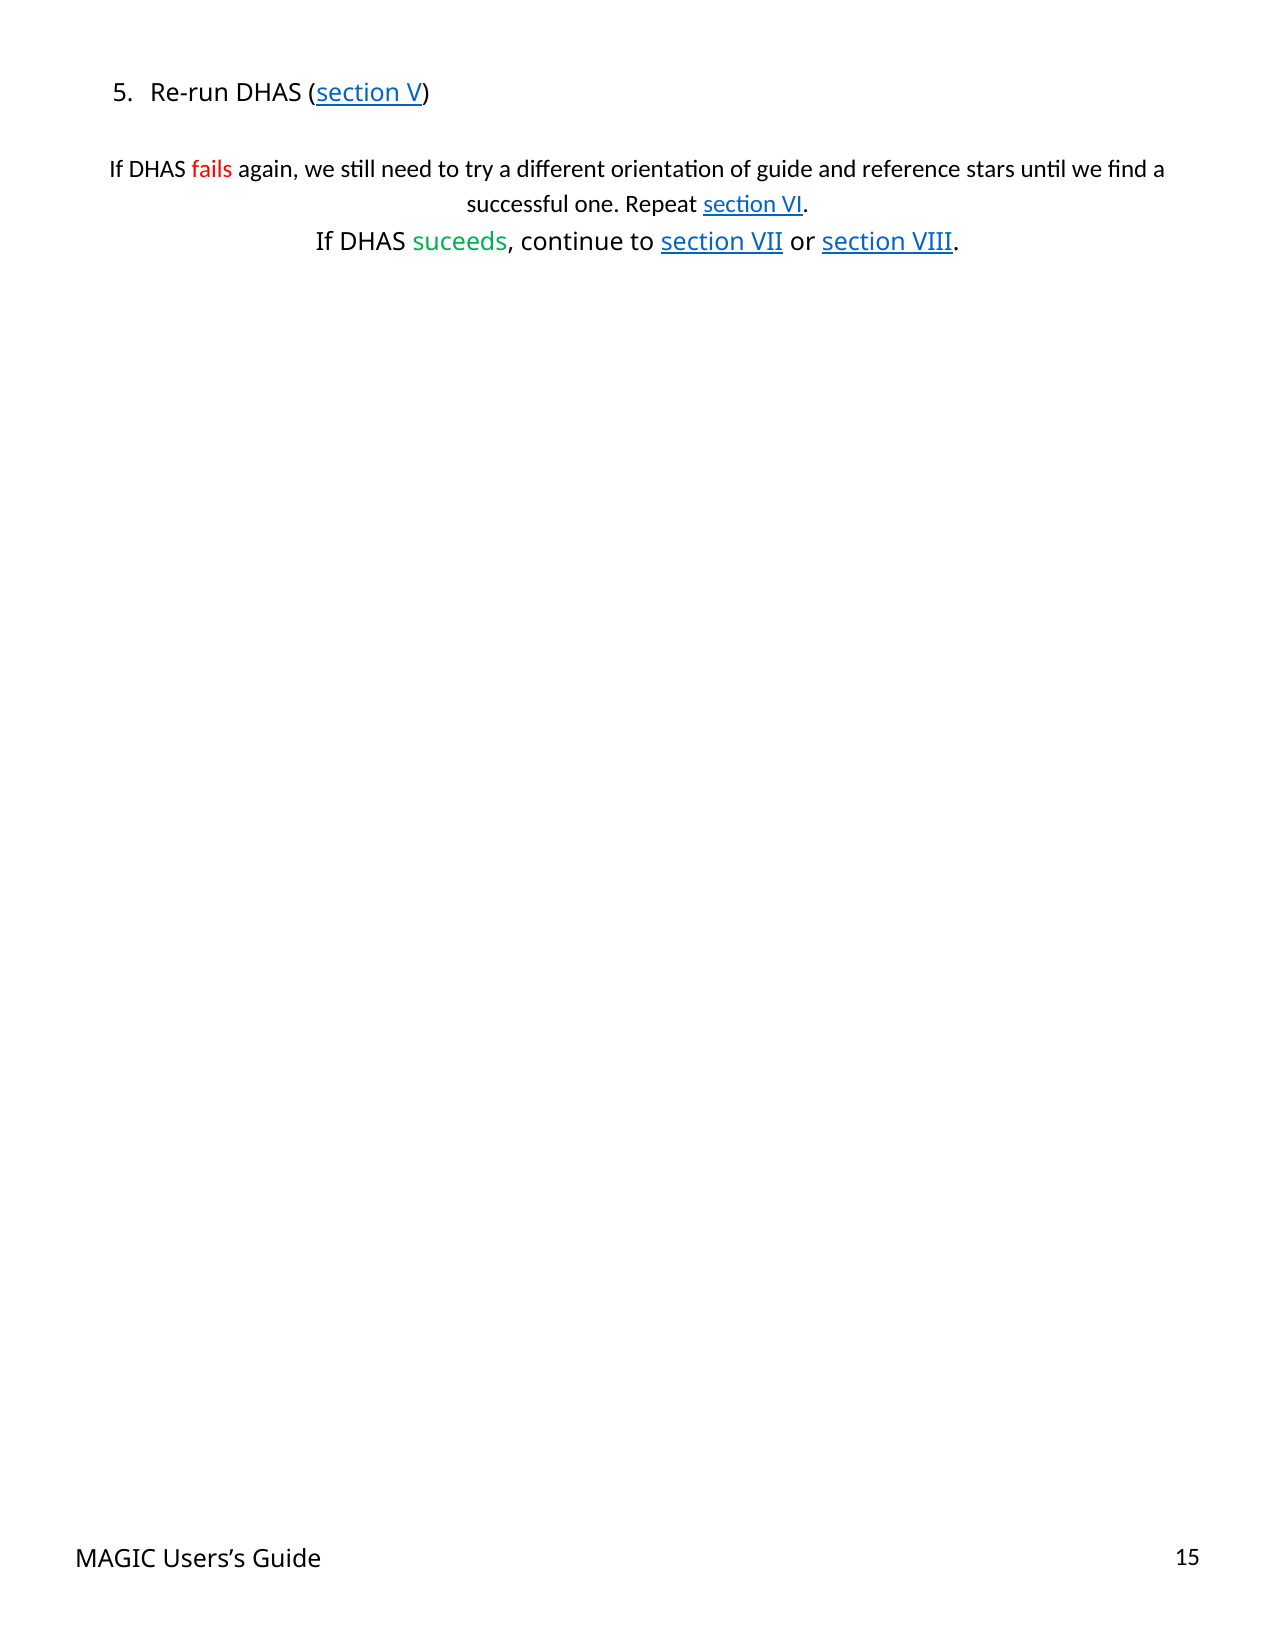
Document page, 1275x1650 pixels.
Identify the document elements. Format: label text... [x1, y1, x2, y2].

text If DHAS suceeds, continue to section VII or section VIII. [75, 223, 1200, 257]
text If DHAS fails again, we still need to try a different orientation of guide and reference stars until we find a successful one. Repeat section VI. [75, 153, 1200, 219]
list Re-run DHAS (section V) [112, 75, 1200, 109]
